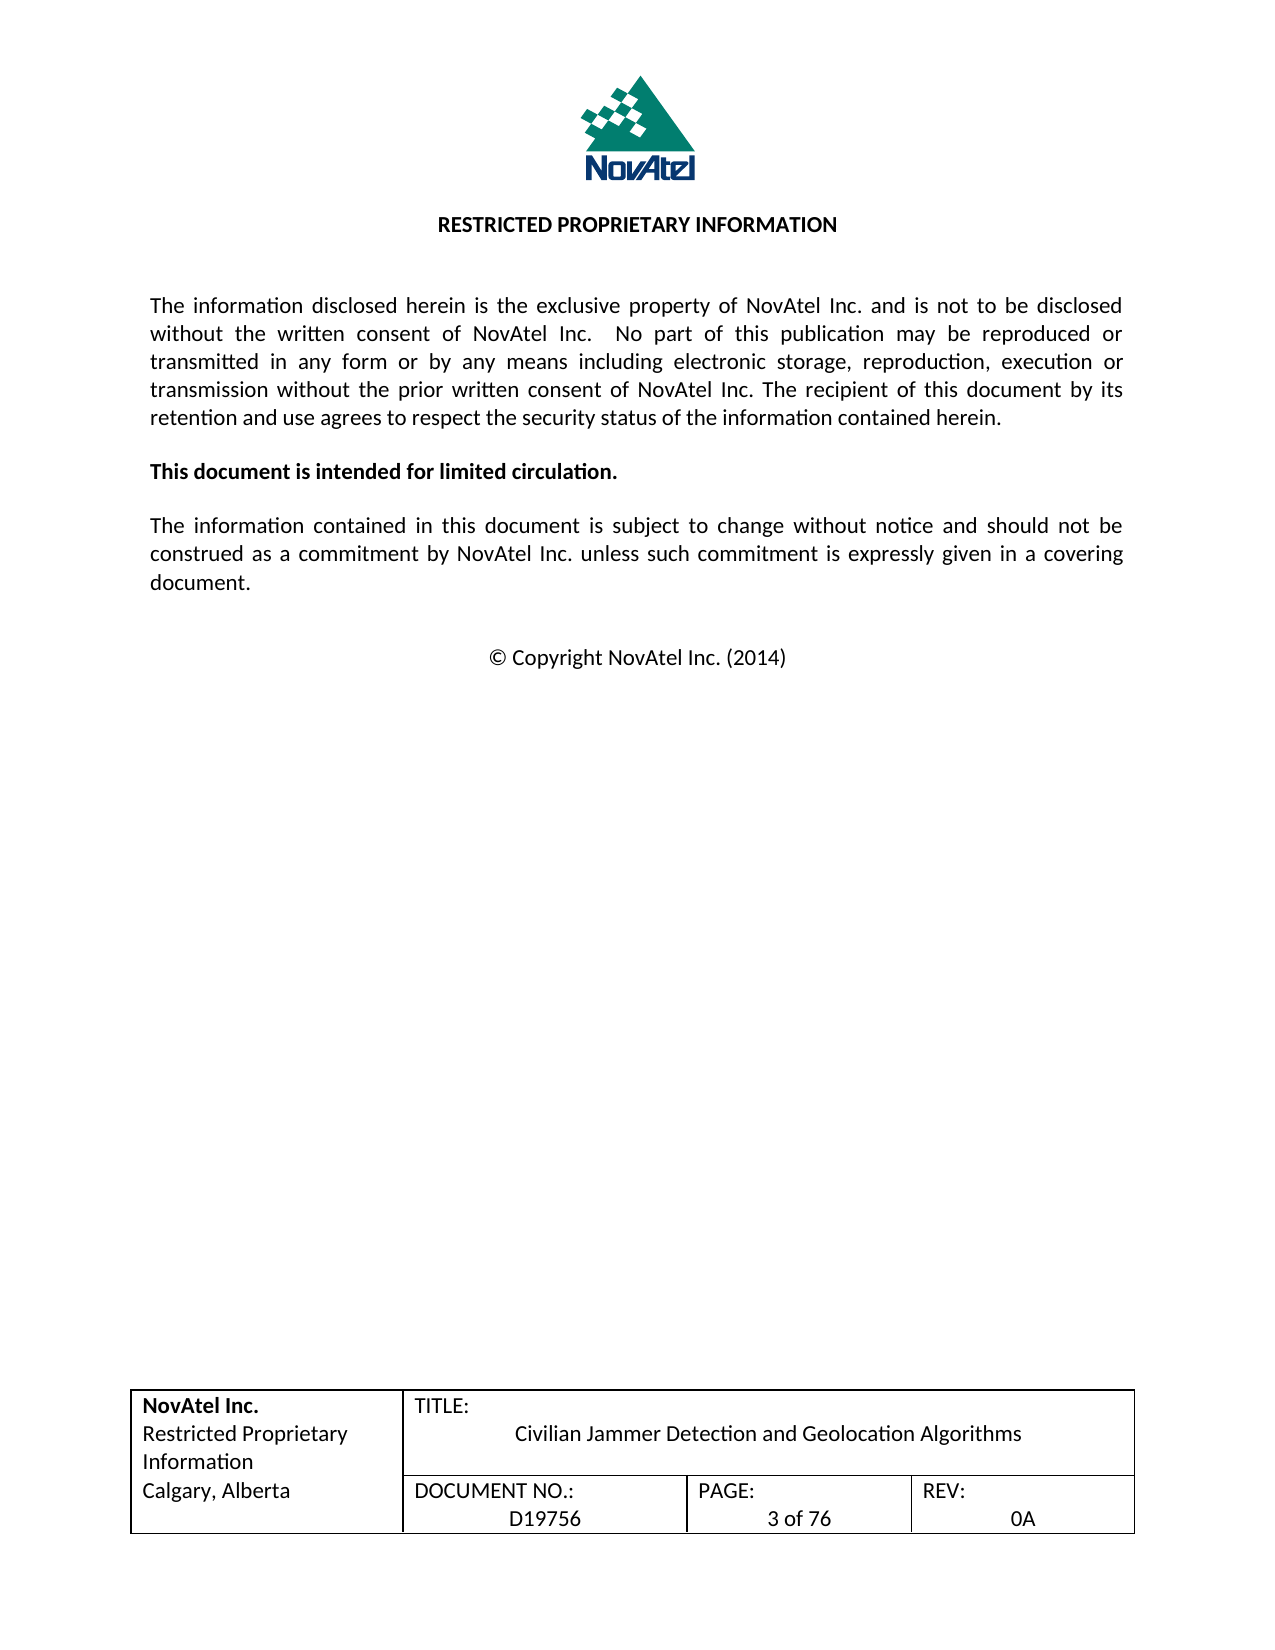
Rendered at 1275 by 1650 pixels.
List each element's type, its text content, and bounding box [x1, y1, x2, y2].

text RESTRICTED PROPRIETARY INFORMATION [150, 210, 1125, 238]
text This document is intended for limited circulation. [150, 457, 1125, 485]
text The information contained in this document is subject to change without notice and should not be construed as a commitment by NovAtel Inc. unless such commitment is expressly given in a covering document. [150, 512, 1125, 596]
text © Copyright NovAtel Inc. (2014) [150, 643, 1125, 672]
text The information disclosed herein is the exclusive property of NovAtel Inc. and is not to be disclosed without the written consent of NovAtel Inc. No part of this publication may be reproduced or transmitted in any form or by any means including electronic storage, reproduction, execution or transmission without the prior written consent of NovAtel Inc. The recipient of this document by its retention and use agrees to respect the security status of the information contained herein. [150, 291, 1125, 431]
